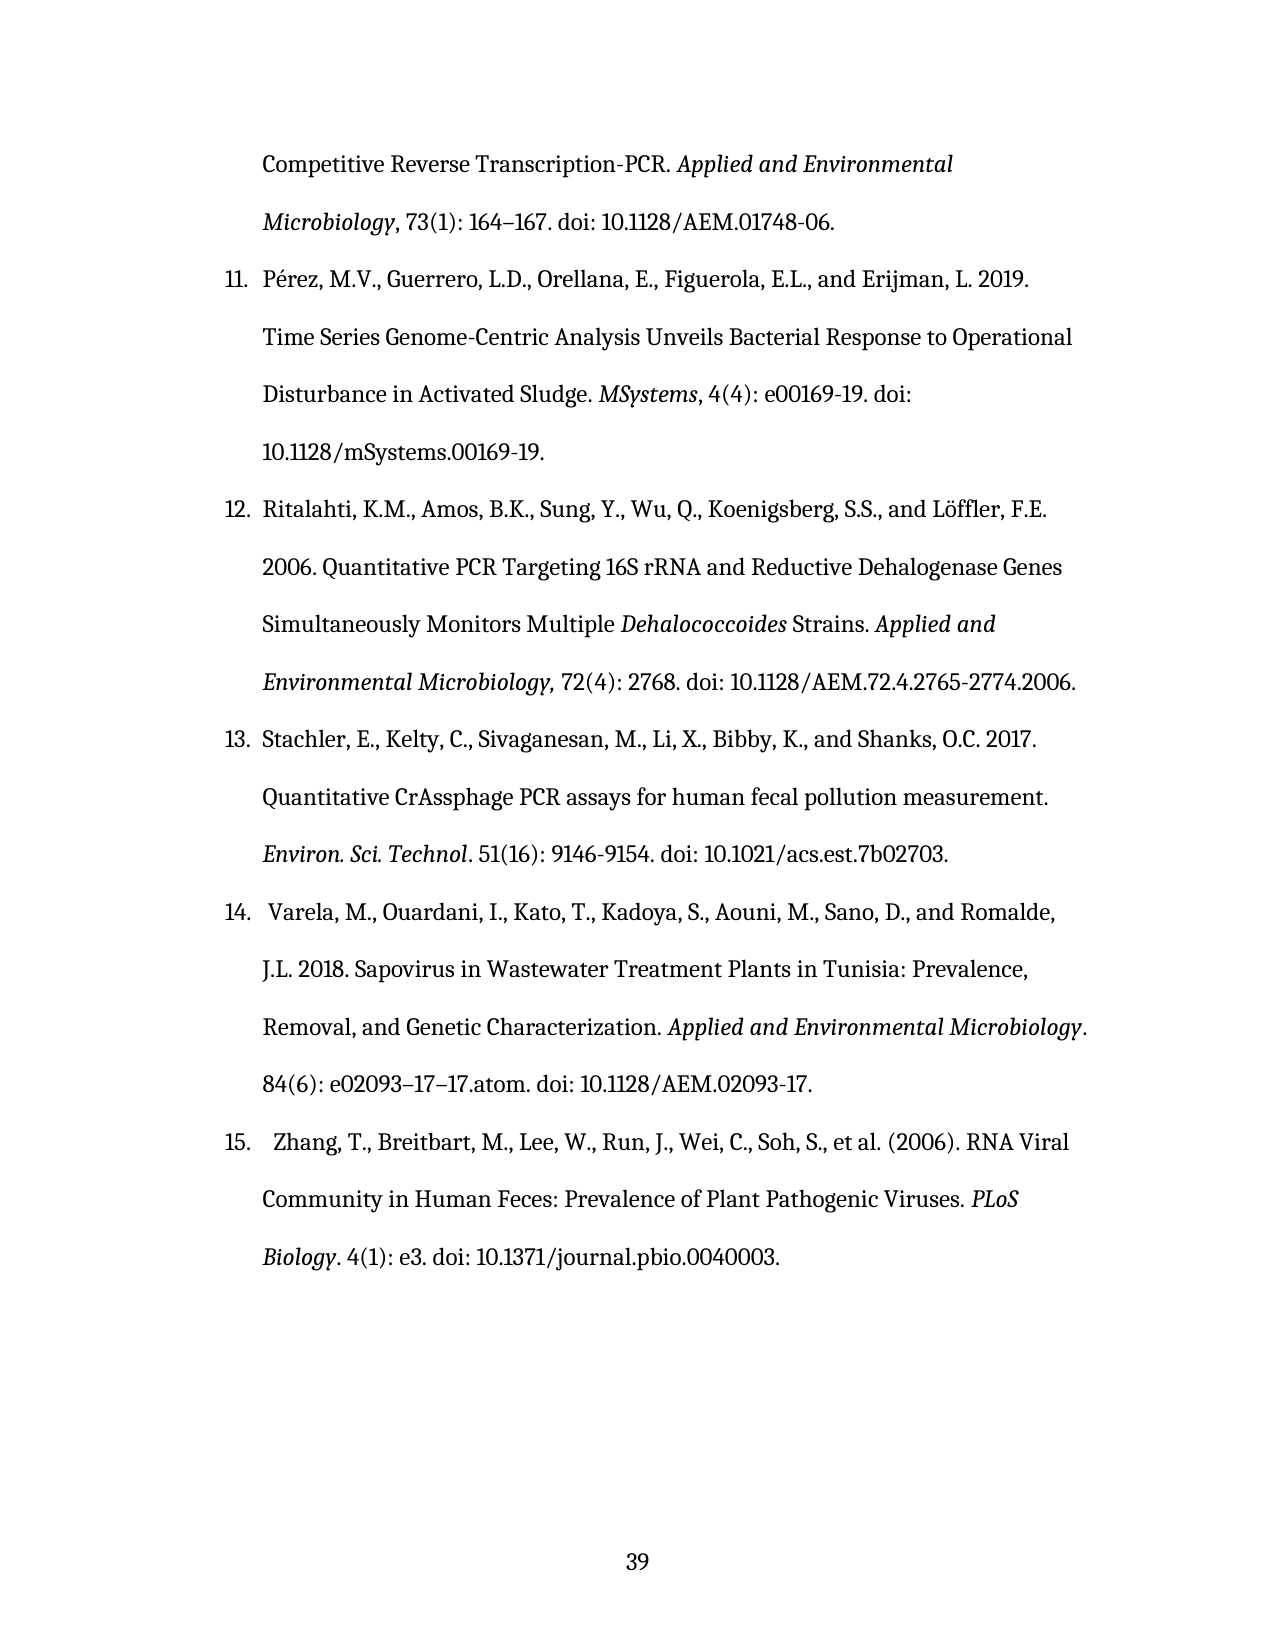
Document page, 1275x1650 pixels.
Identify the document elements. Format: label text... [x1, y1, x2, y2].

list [225, 150, 1087, 236]
list Pérez, M.V., Guerrero, L.D., Orellana, E., Figuerola, E.L., and Erijman, L. 2019. Time Series Genome-Centric Analysis Unveils Bacterial Response to Operational Disturbance in Activated Sludge. MSystems, 4(4): e00169-19. doi: 10.1128/mSystems.00169-19. [225, 265, 1087, 466]
list Varela, M., Ouardani, I., Kato, T., Kadoya, S., Aouni, M., Sano, D., and Romalde, J.L. 2018. Sapovirus in Wastewater Treatment Plants in Tunisia: Prevalence, Removal, and Genetic Characterization. Applied and Environmental Microbiology. 84(6): e02093–17–17.atom. doi: 10.1128/AEM.02093-17. [225, 897, 1087, 1099]
list Stachler, E., Kelty, C., Sivaganesan, M., Li, X., Bibby, K., and Shanks, O.C. 2017. Quantitative CrAssphage PCR assays for human fecal pollution measurement. Environ. Sci. Technol. 51(16): 9146-9154. doi: 10.1021/acs.est.7b02703. [225, 725, 1087, 869]
list Zhang, T., Breitbart, M., Lee, W., Run, J., Wei, C., Soh, S., et al. (2006). RNA Viral Community in Human Feces: Prevalence of Plant Pathogenic Viruses. PLoS Biology. 4(1): e3. doi: 10.1371/journal.pbio.0040003. [225, 1127, 1087, 1271]
list Ritalahti, K.M., Amos, B.K., Sung, Y., Wu, Q., Koenigsberg, S.S., and Löffler, F.E. 2006. Quantitative PCR Targeting 16S rRNA and Reductive Dehalogenase Genes Simultaneously Monitors Multiple Dehalococcoides Strains. Applied and Environmental Microbiology, 72(4): 2768. doi: 10.1128/AEM.72.4.2765-2774.2006. [225, 495, 1087, 696]
